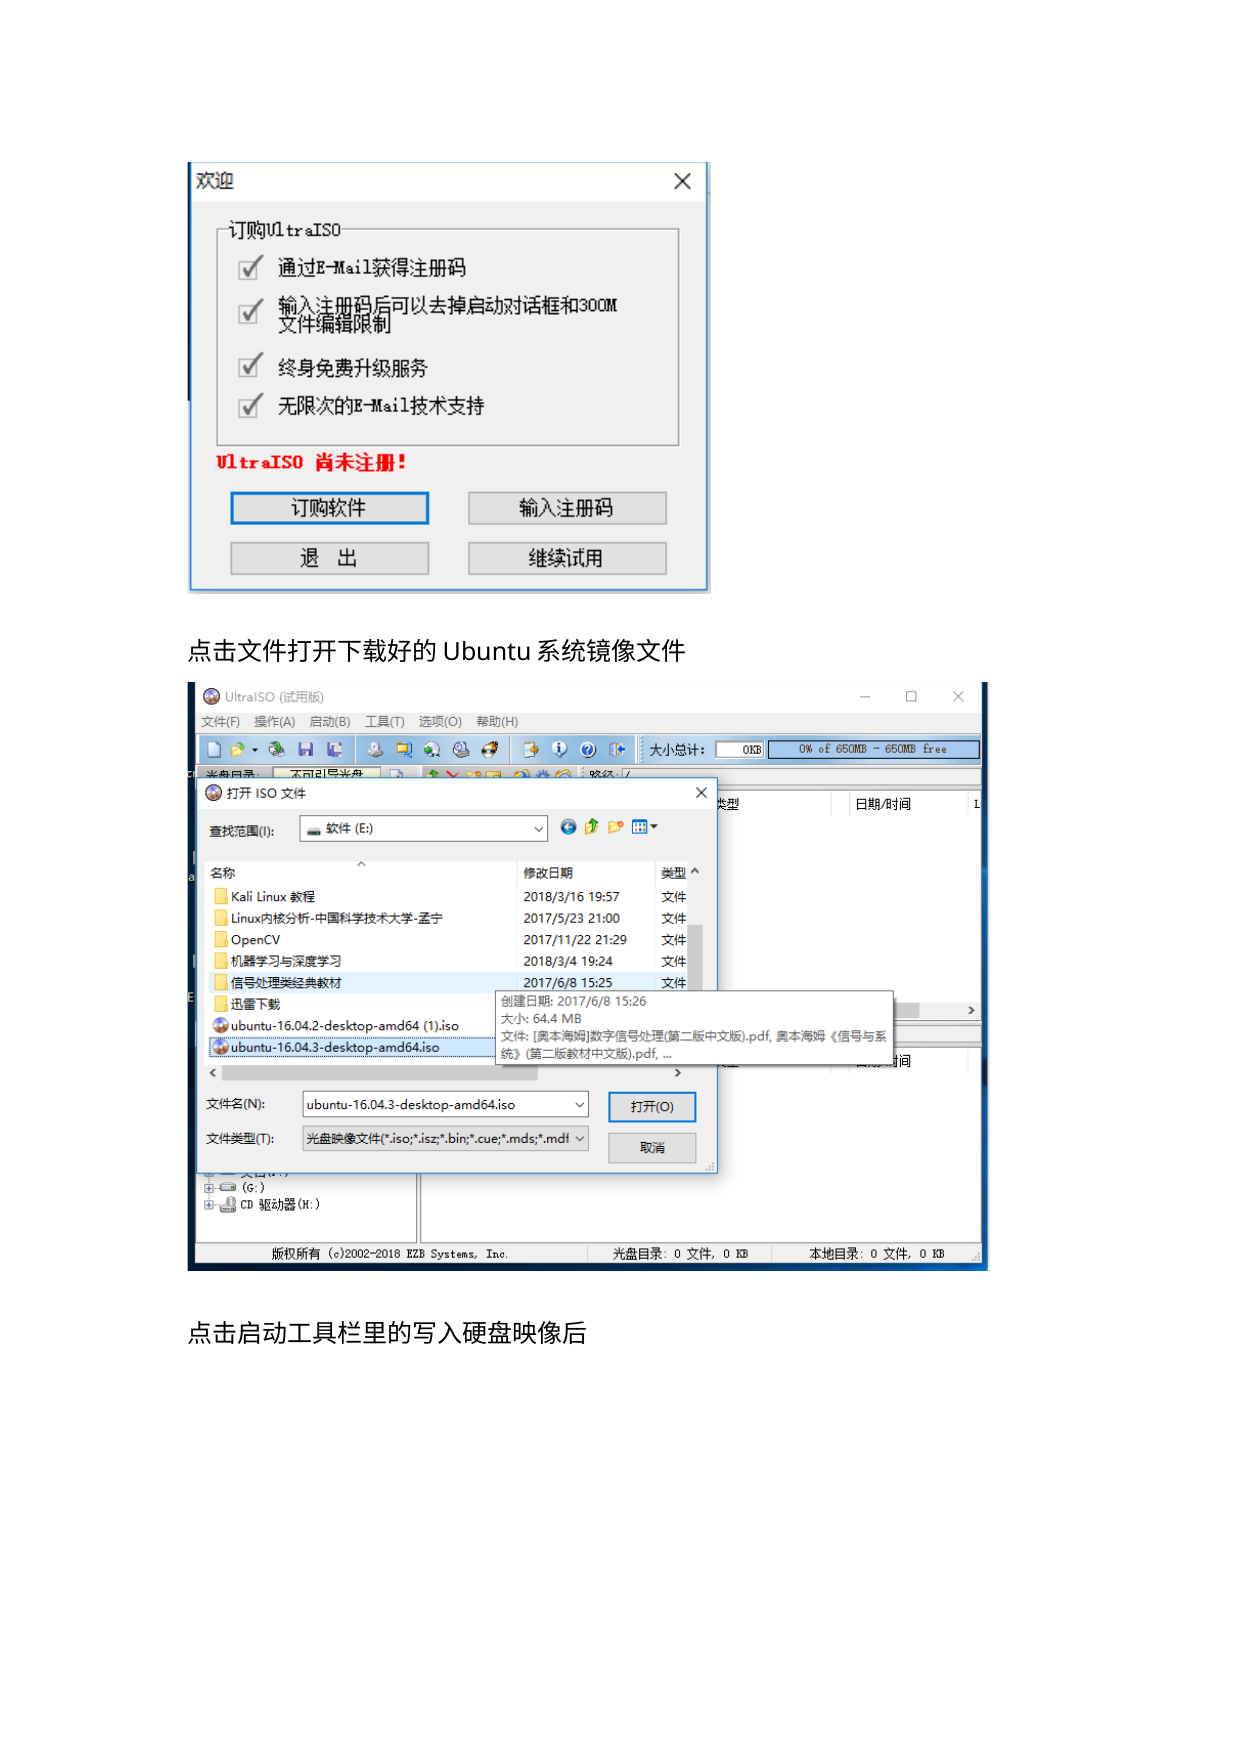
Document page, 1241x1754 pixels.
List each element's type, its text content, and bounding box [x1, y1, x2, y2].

list 点击启动工具栏里的写入硬盘映像后 [187, 1299, 1053, 1364]
picture [187, 162, 711, 594]
picture [187, 682, 990, 1271]
list 点击文件打开下载好的Ubuntu系统镜像文件 [187, 617, 1053, 682]
